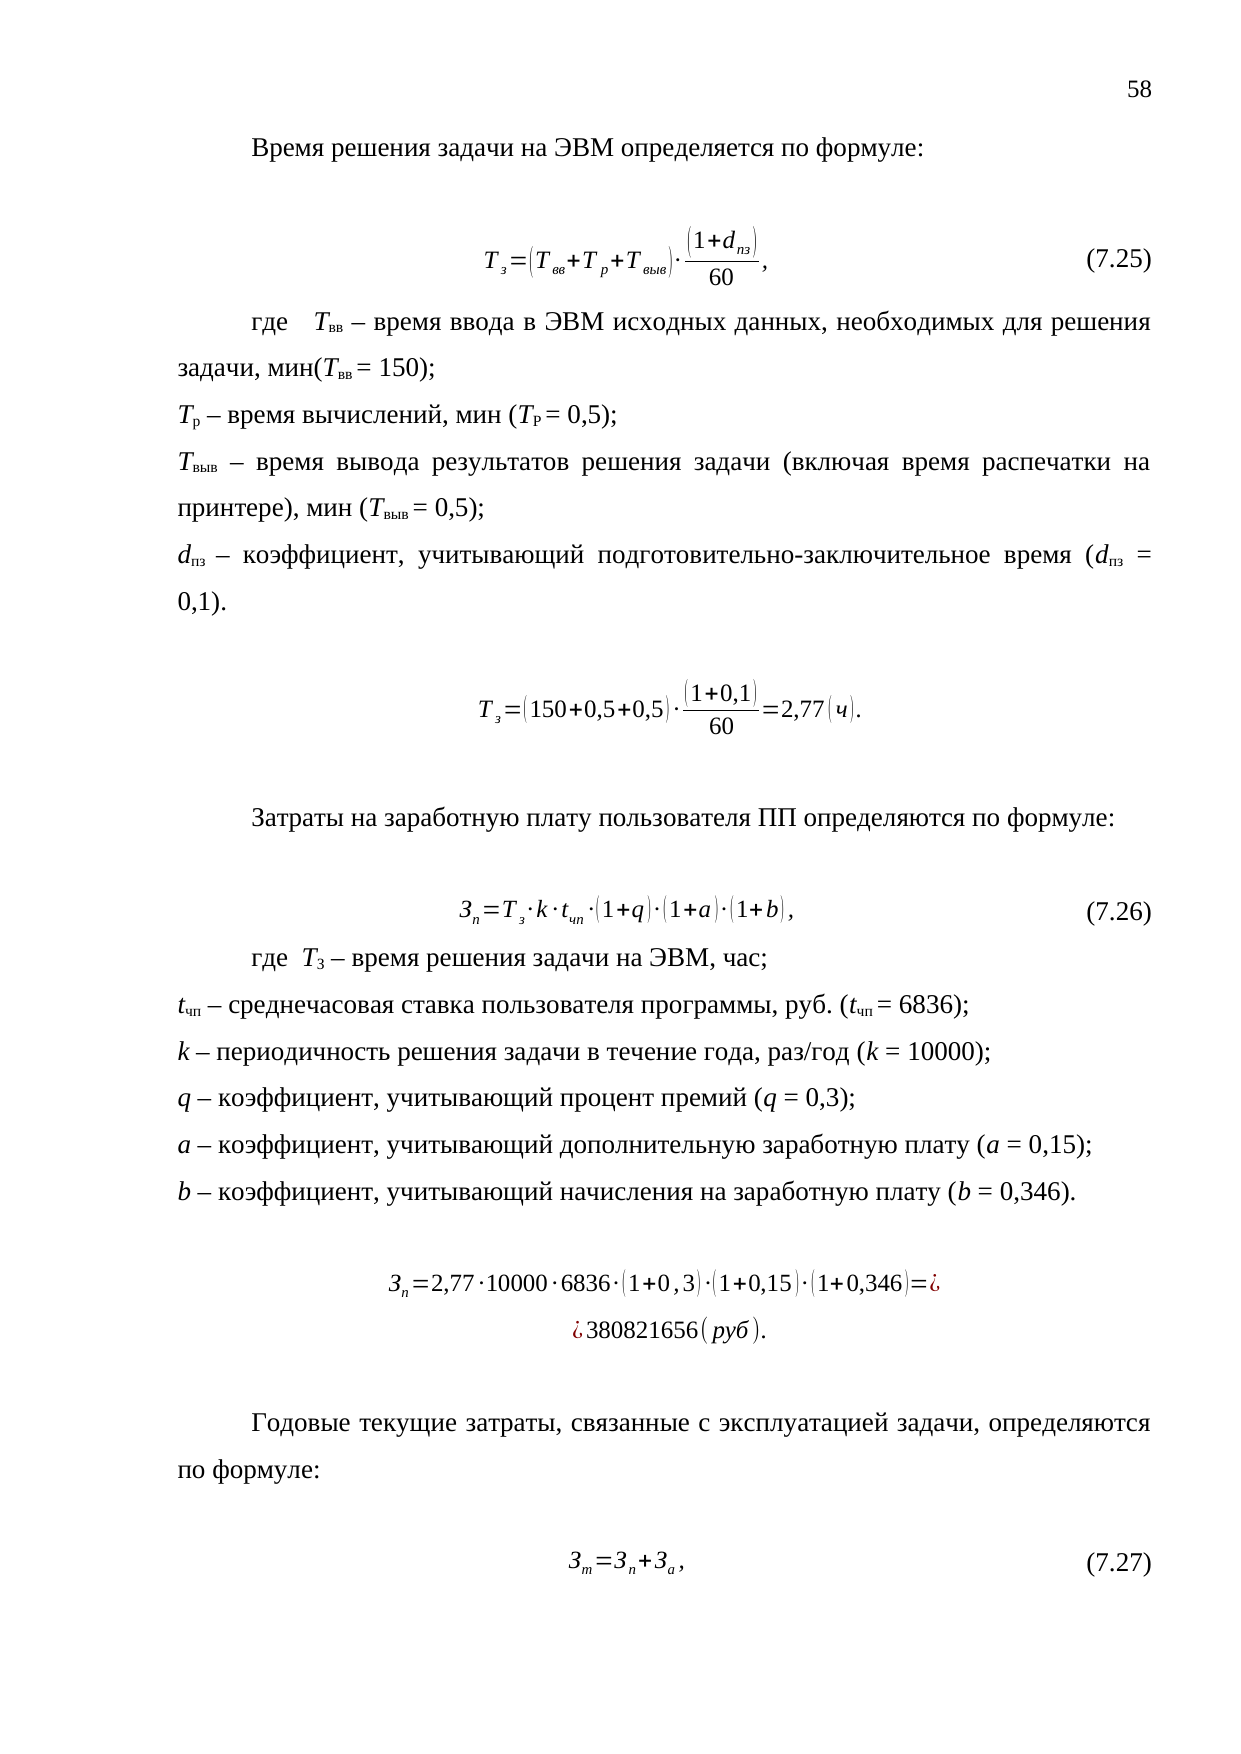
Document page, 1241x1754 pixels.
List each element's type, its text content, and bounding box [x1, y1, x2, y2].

text b – коэффициент, учитывающий начисления на заработную плату (b = 0,346). [177, 1175, 1152, 1206]
table_header [177, 1546, 1075, 1592]
table_header (7.26) [1075, 895, 1152, 942]
text k – периодичность решения задачи в течение года, раз/год (k = 10000); [177, 1035, 1152, 1066]
text Годовые текущие затраты, связанные с эксплуатацией задачи, определяются по формуле: [177, 1406, 1152, 1484]
text Затраты на заработную плату пользователя ПП определяются по формуле: [177, 801, 1152, 832]
table_header [177, 1268, 1152, 1360]
table_header (7.25) [1075, 225, 1152, 305]
text где ТЗ – время решения задачи на ЭВМ, час; [177, 942, 1152, 973]
table_header [177, 895, 1075, 942]
text tчп – среднечасовая ставка пользователя программы, руб. (tчп = 6836); [177, 988, 1152, 1019]
text Время решения задачи на ЭВМ определяется по формуле: [177, 131, 1152, 162]
text Твыв – время вывода результатов решения задачи (включая время распечатки на принтере), мин (Твыв = 0,5); [177, 445, 1152, 523]
text а – коэффициент, учитывающий дополнительную заработную плату (a = 0,15); [177, 1128, 1152, 1159]
text dпз – коэффициент, учитывающий подготовительно-заключительное время (dпз = 0,1). [177, 538, 1152, 616]
text q – коэффициент, учитывающий процент премий (q = 0,3); [177, 1082, 1152, 1113]
table_header (7.27) [1075, 1546, 1152, 1592]
table_header [177, 678, 1152, 754]
text Тр – время вычислений, мин (ТР = 0,5); [177, 398, 1152, 429]
table_header [177, 225, 1075, 305]
text где Твв – время ввода в ЭВМ исходных данных, необходимых для решения задачи, мин(Твв = 150); [177, 305, 1152, 383]
